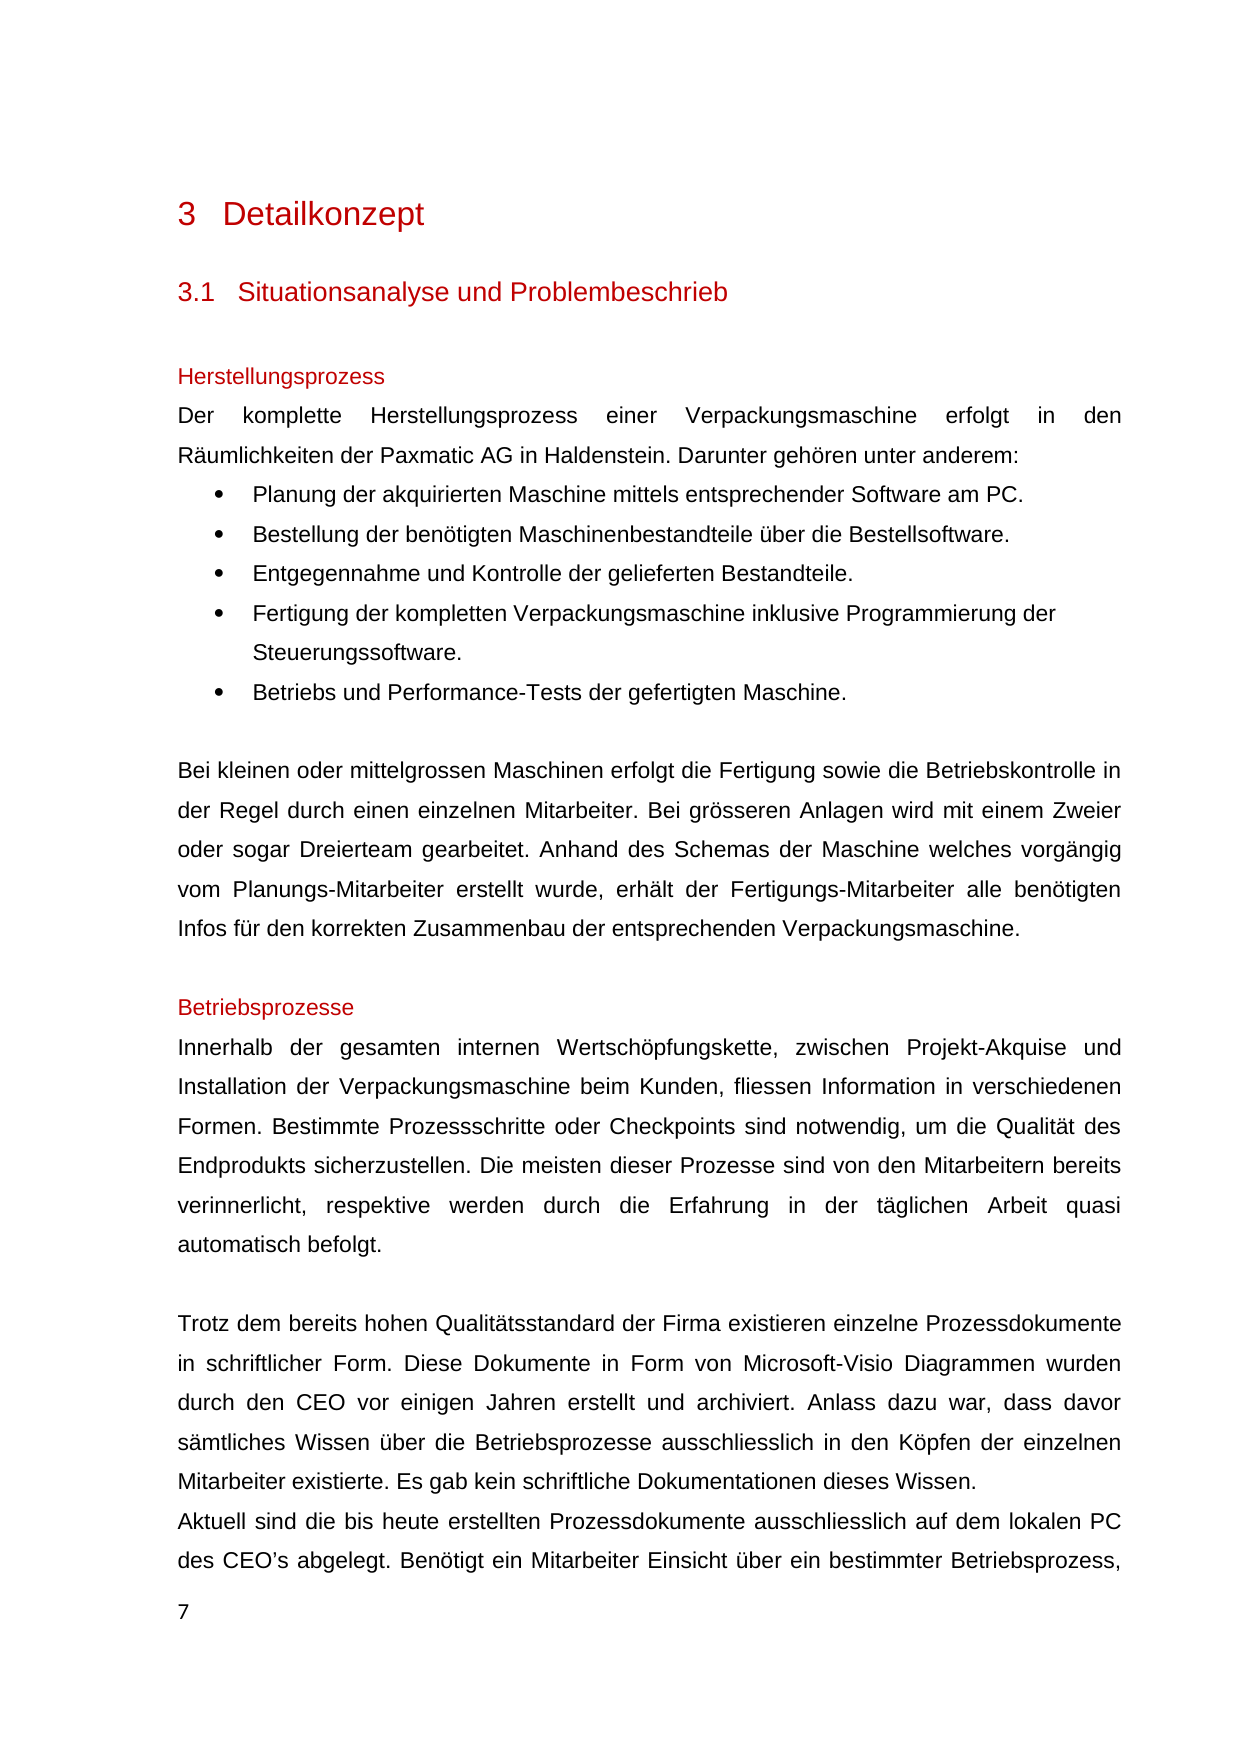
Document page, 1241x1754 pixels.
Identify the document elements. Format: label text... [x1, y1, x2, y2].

list Entgegennahme und Kontrolle der gelieferten Bestandteile. [215, 560, 1122, 586]
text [177, 1508, 1122, 1573]
text Herstellungsprozess [177, 363, 1122, 389]
subtitle Situationsanalyse und Problembeschrieb [177, 276, 1122, 308]
list Planung der akquirierten Maschine mittels entsprechender Software am PC. [215, 481, 1122, 507]
subtitle Detailkonzept [177, 194, 1122, 233]
text Trotz dem bereits hohen Qualitätsstandard der Firma existieren einzelne Prozessdokumente in schriftlicher Form. Diese Dokumente in Form von Microsoft-Visio Diagrammen wurden durch den CEO vor einigen Jahren erstellt und archiviert. Anlass dazu war, dass davor sämtliches Wissen über die Betriebsprozesse ausschliesslich in den Köpfen der einzelnen Mitarbeiter existierte. Es gab kein schriftliche Dokumentationen dieses Wissen. [177, 1310, 1122, 1494]
list Bestellung der benötigten Maschinenbestandteile über die Bestellsoftware. [215, 521, 1122, 547]
list Betriebs und Performance-Tests der gefertigten Maschine. [215, 678, 1122, 705]
text Der komplette Herstellungsprozess einer Verpackungsmaschine erfolgt in den Räumlichkeiten der Paxmatic AG in Haldenstein. Darunter gehören unter anderem: [177, 402, 1122, 468]
text Betriebsprozesse [177, 994, 1122, 1021]
text Bei kleinen oder mittelgrossen Maschinen erfolgt die Fertigung sowie die Betriebskontrolle in der Regel durch einen einzelnen Mitarbeiter. Bei grösseren Anlagen wird mit einem Zweier oder sogar Dreierteam gearbeitet. Anhand des Schemas der Maschine welches vorgängig vom Planungs-Mitarbeiter erstellt wurde, erhält der Fertigungs-Mitarbeiter alle benötigten Infos für den korrekten Zusammenbau der entsprechenden Verpackungsmaschine. [177, 757, 1122, 942]
text Innerhalb der gesamten internen Wertschöpfungskette, zwischen Projekt-Akquise und Installation der Verpackungsmaschine beim Kunden, fliessen Information in verschiedenen Formen. Bestimmte Prozessschritte oder Checkpoints sind notwendig, um die Qualität des Endprodukts sicherzustellen. Die meisten dieser Prozesse sind von den Mitarbeitern bereits verinnerlicht, respektive werden durch die Erfahrung in der täglichen Arbeit quasi automatisch befolgt. [177, 1034, 1122, 1258]
list Fertigung der kompletten Verpackungsmaschine inklusive Programmierung der Steuerungssoftware. [215, 599, 1122, 665]
